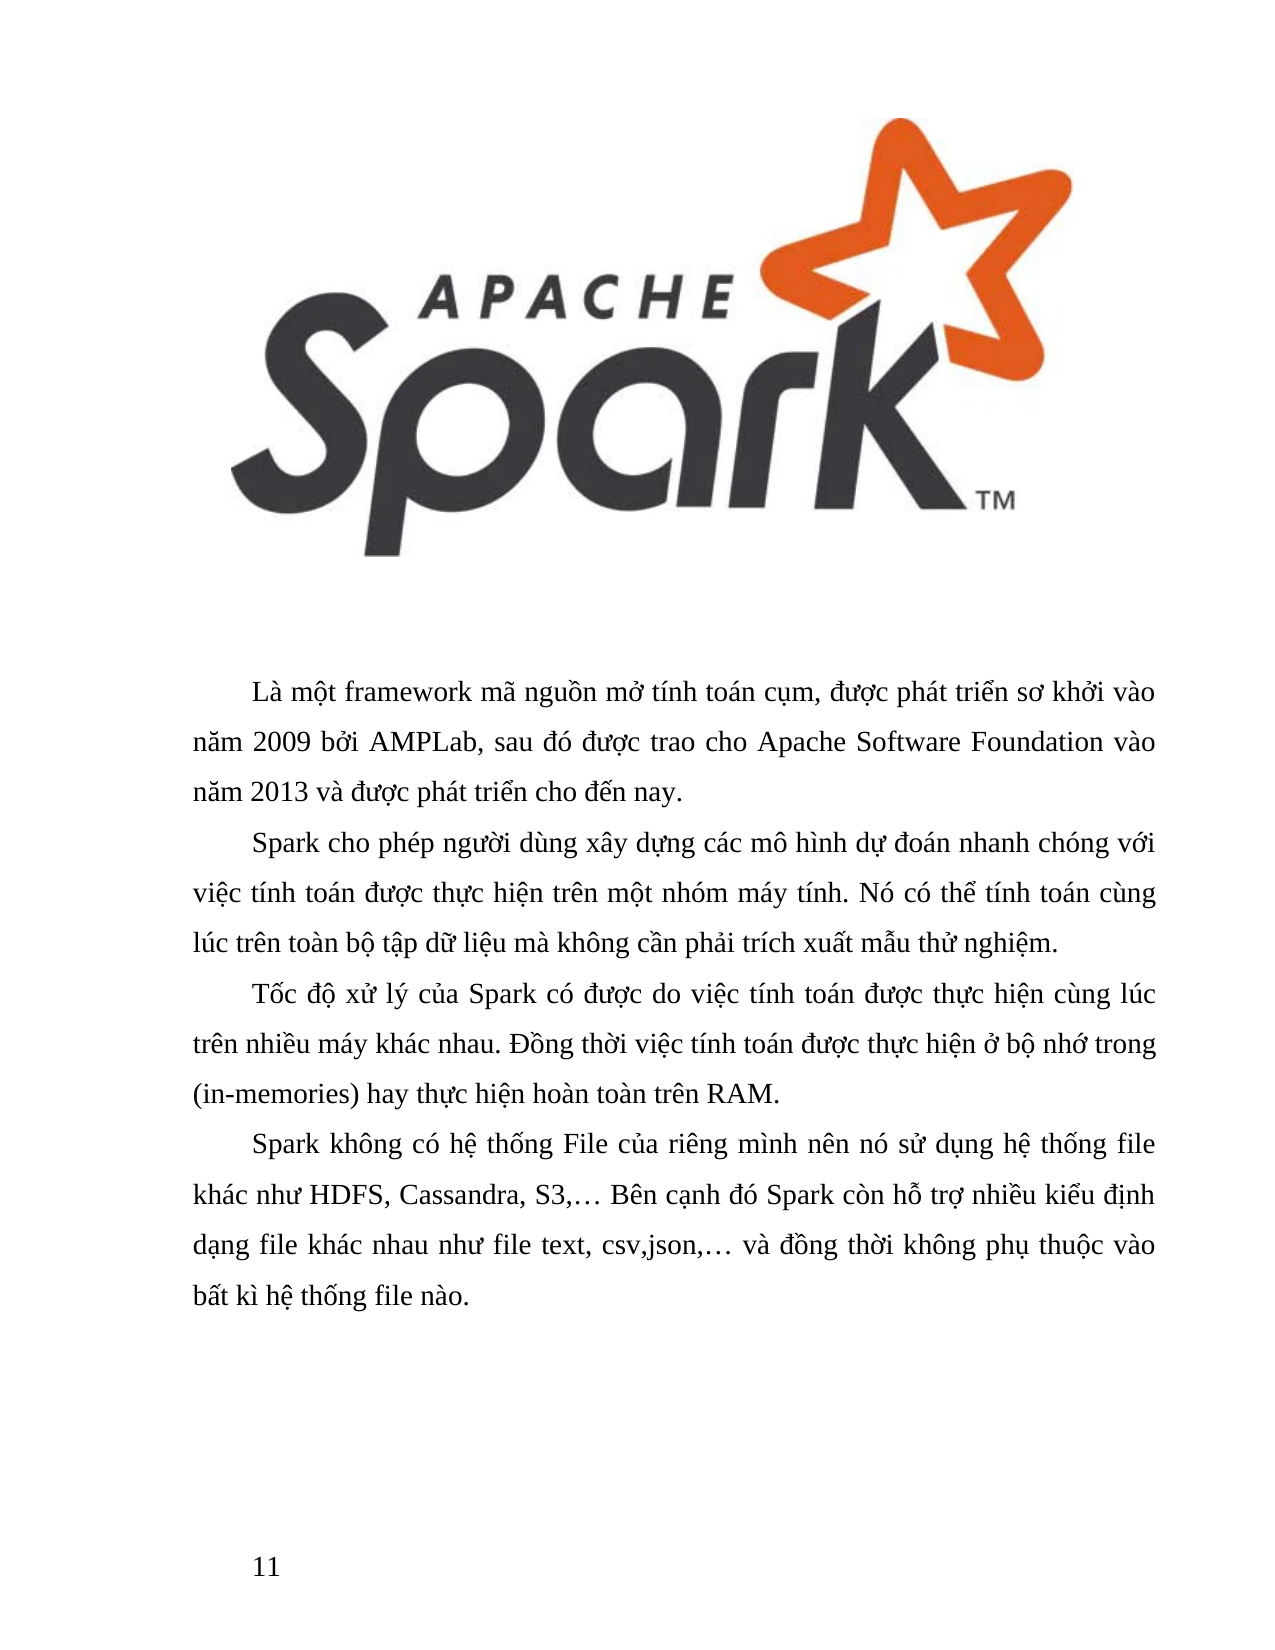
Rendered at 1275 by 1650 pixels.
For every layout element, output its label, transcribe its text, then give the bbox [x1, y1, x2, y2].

text Tốc độ xử lý của Spark có được do việc tính toán được thực hiện cùng lúc trên nhiều máy khác nhau. Đồng thời việc tính toán được thực hiện ở bộ nhớ trong (in-memories) hay thực hiện hoàn toàn trên RAM. [193, 976, 1157, 1110]
picture [231, 118, 1074, 557]
text Spark không có hệ thống File của riêng mình nên nó sử dụng hệ thống file khác như HDFS, Cassandra, S3,… Bên cạnh đó Spark còn hỗ trợ nhiều kiểu định dạng file khác nhau như file text, csv,json,… và đồng thời không phụ thuộc vào bất kì hệ thống file nào. [193, 1127, 1157, 1311]
text Spark cho phép người dùng xây dựng các mô hình dự đoán nhanh chóng với việc tính toán được thực hiện trên một nhóm máy tính. Nó có thể tính toán cùng lúc trên toàn bộ tập dữ liệu mà không cần phải trích xuất mẫu thử nghiệm. [193, 825, 1157, 959]
text Là một framework mã nguồn mở tính toán cụm, được phát triển sơ khởi vào năm 2009 bởi AMPLab, sau đó được trao cho Apache Software Foundation vào năm 2013 và được phát triển cho đến nay. [193, 674, 1157, 808]
